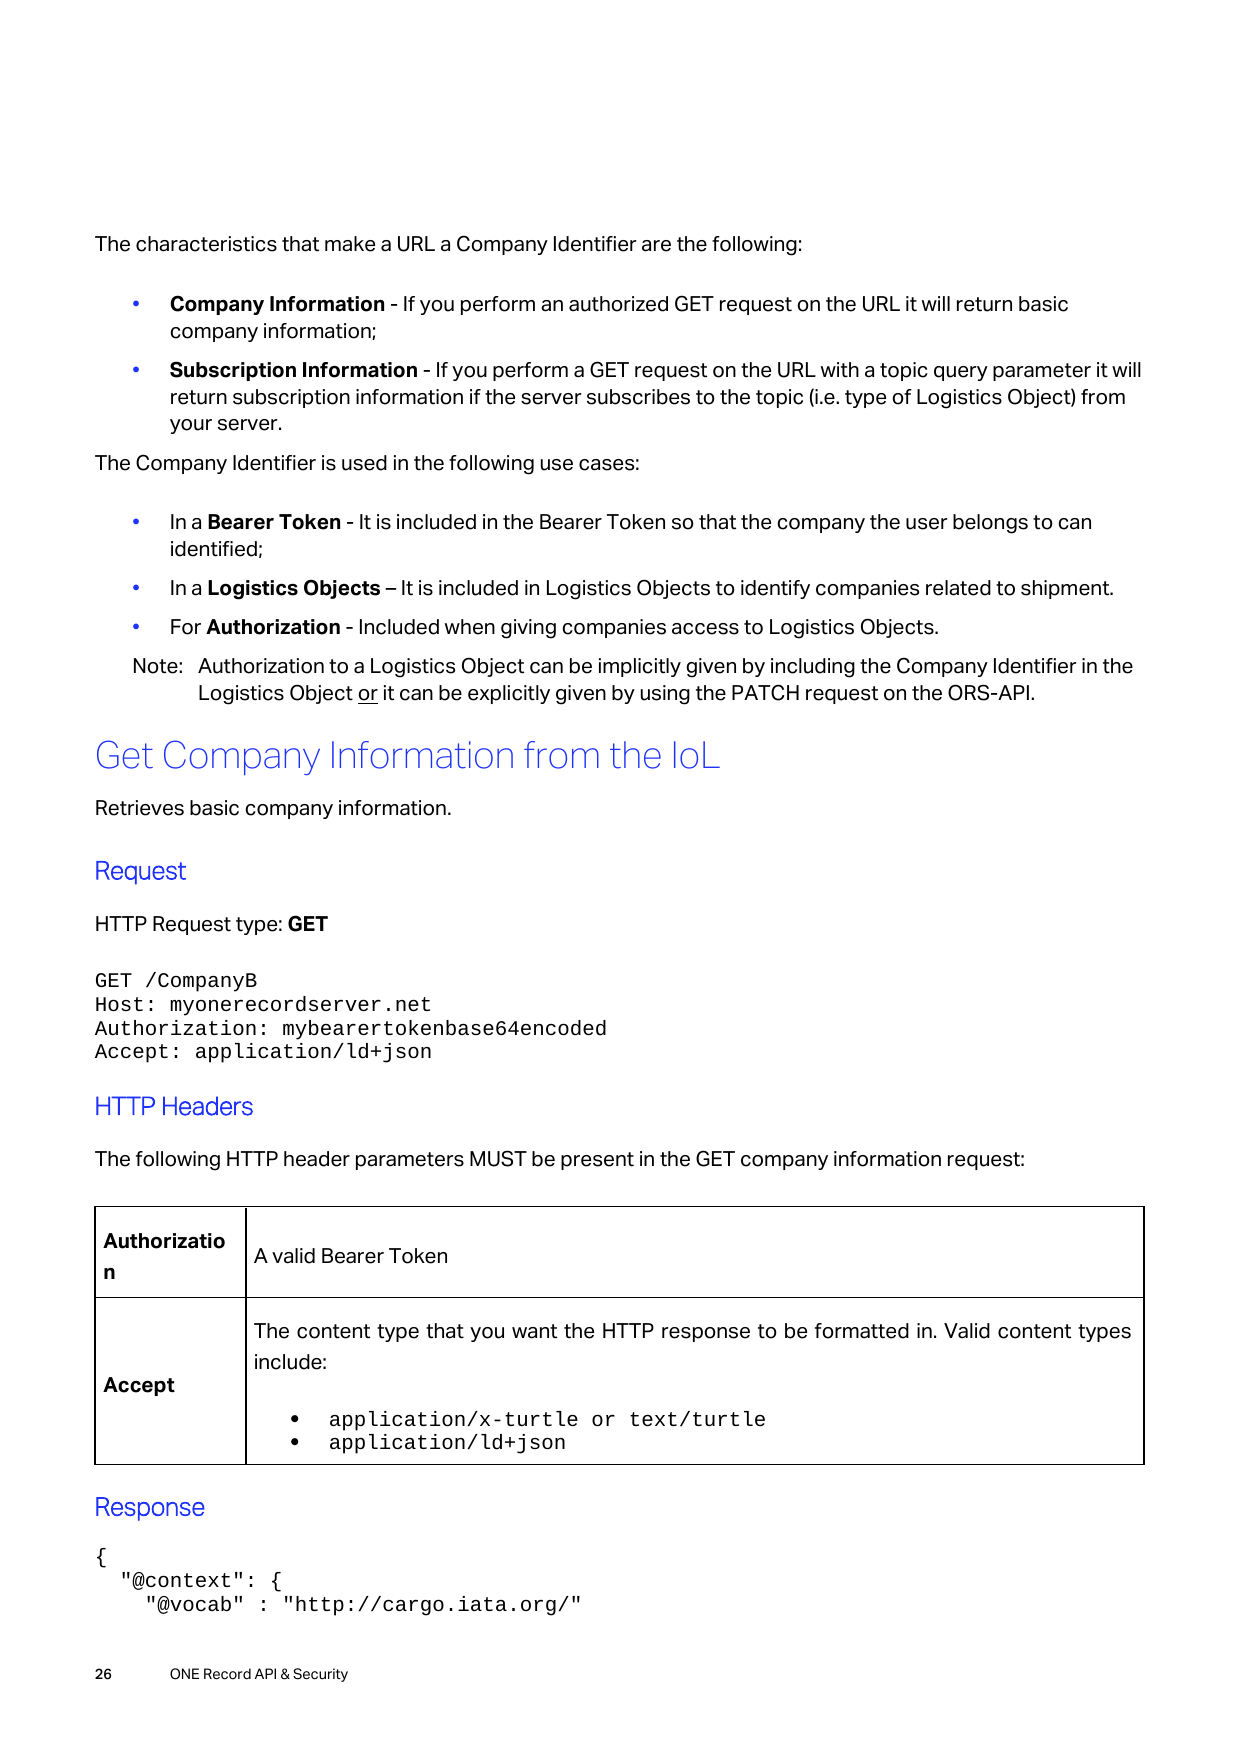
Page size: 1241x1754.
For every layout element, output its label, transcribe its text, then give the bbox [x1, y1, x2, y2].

table_cell The content type that you want the HTTP response to be formatted in. Valid content types include: application/x-turtle or text/turtle application/ld+json [247, 1298, 1143, 1464]
text Authorization: mybearertokenbase64encoded [94, 1017, 1146, 1041]
text The Company Identifier is used in the following use cases: [94, 449, 1143, 476]
text In a Bearer Token - It is included in the Bearer Token so that the company the user belongs to can identified; [132, 509, 1146, 562]
text For Authorization - Included when giving companies access to Logistics Objects. [132, 614, 1146, 641]
subtitle Request [94, 854, 1146, 885]
text HTTP Request type: GET [94, 910, 1143, 937]
text Host: myonerecordserver.net [94, 994, 1146, 1017]
subtitle Get Company Information from the IoL [94, 731, 1146, 779]
text { [94, 1547, 1146, 1570]
subtitle HTTP Headers [94, 1090, 1146, 1121]
text Company Information - If you perform an authorized GET request on the URL it will return basic company information; [132, 291, 1146, 344]
text "@context": { [94, 1570, 1146, 1594]
table_header A valid Bearer Token [247, 1207, 1143, 1296]
text In a Logistics Objects – It is included in Logistics Objects to identify companies related to shipment. [132, 575, 1146, 601]
list Note: Authorization to a Logistics Object can be implicitly given by including the Company Identifier in the Logistics Object or it can be explicitly given by using the PATCH request on the ORS-API. [132, 653, 1146, 706]
text The characteristics that make a URL a Company Identifier are the following: [94, 231, 1143, 258]
text GET /CompanyB [94, 970, 1146, 994]
subtitle Response [94, 1490, 1146, 1522]
table_cell Accept [96, 1298, 245, 1464]
text Subscription Information - If you perform a GET request on the URL with a topic query parameter it will return subscription information if the server subscribes to the topic (i.e. type of Logistics Object) from your server. [132, 357, 1146, 437]
text Retrieves basic company information. [94, 794, 1143, 821]
table_header Authorization [96, 1207, 246, 1296]
text The following HTTP header parameters MUST be present in the GET company information request: [94, 1146, 1143, 1173]
text Accept: application/ld+json [94, 1041, 1146, 1065]
text "@vocab" : "http://cargo.iata.org/" [94, 1594, 1146, 1617]
